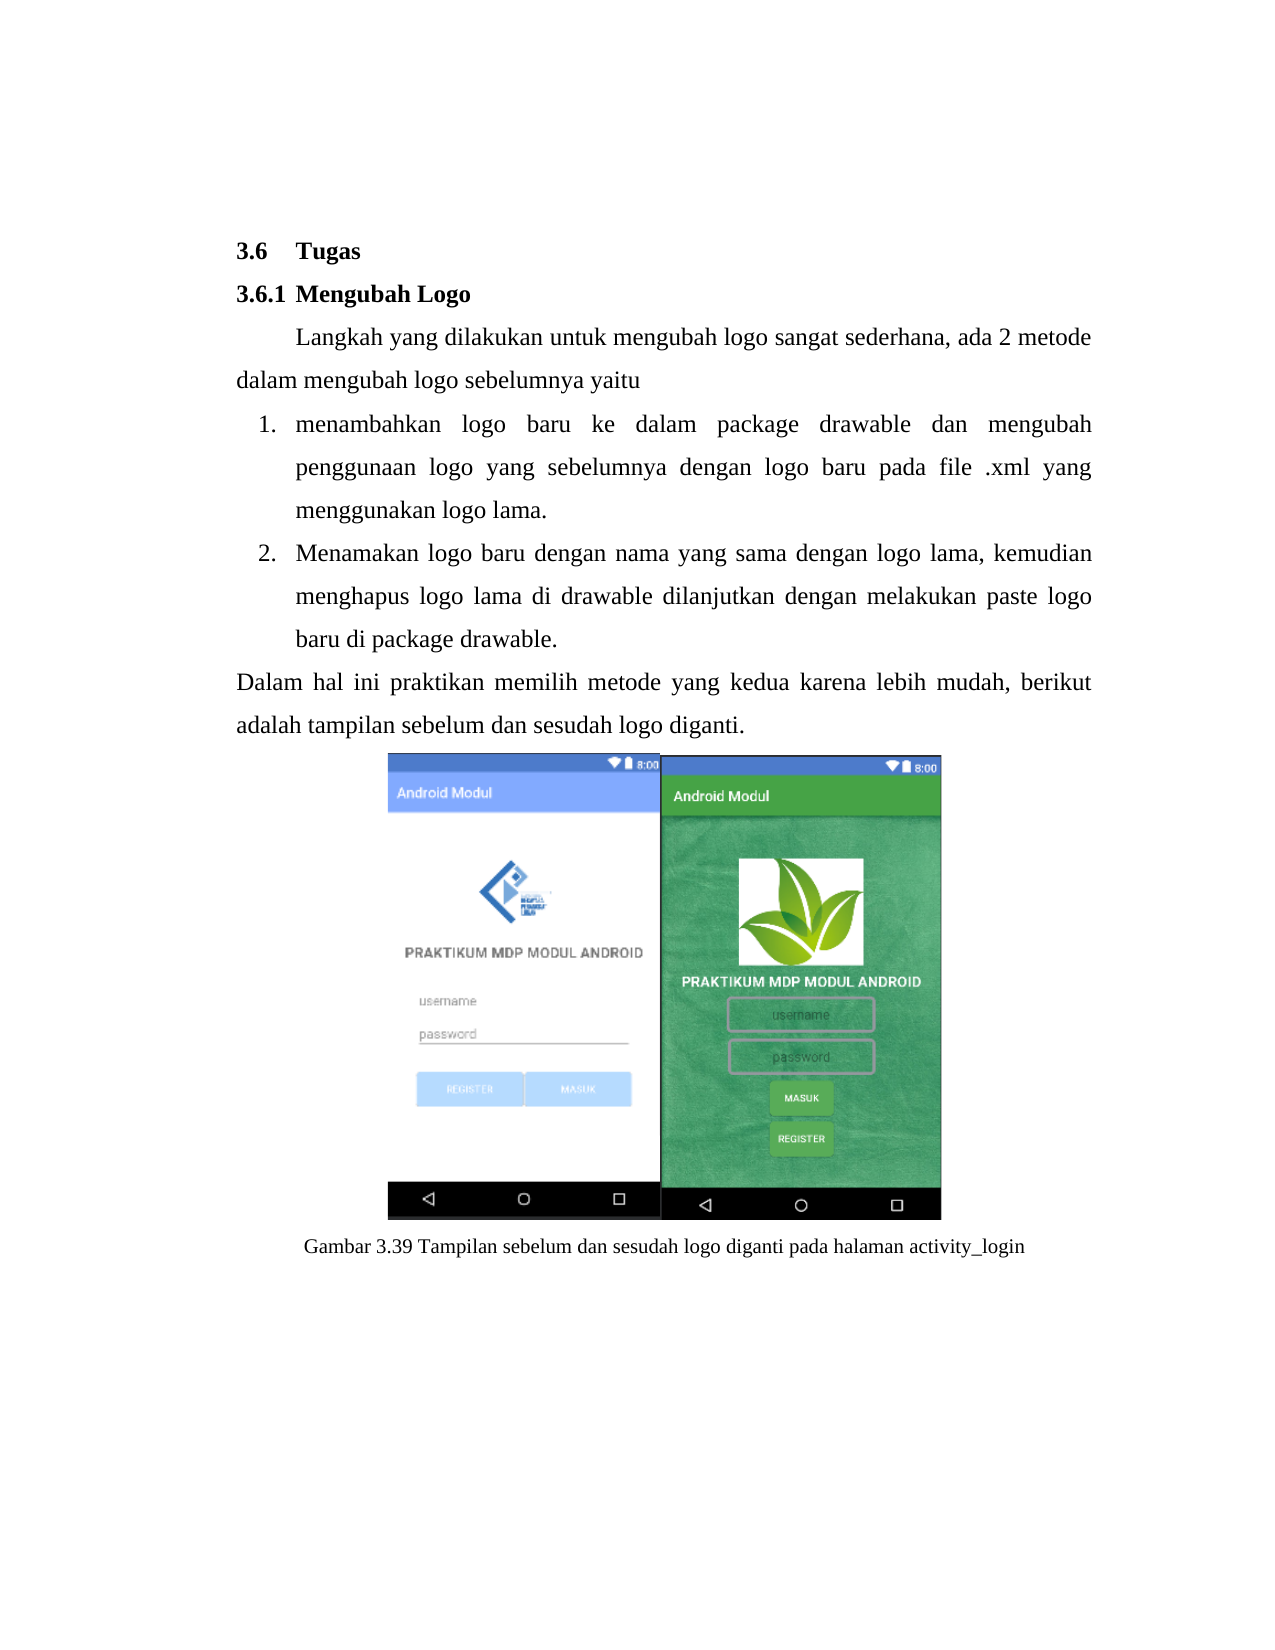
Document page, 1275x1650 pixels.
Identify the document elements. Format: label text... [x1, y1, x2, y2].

list Menamakan logo baru dengan nama yang sama dengan logo lama, kemudian menghapus logo lama di drawable dilanjutkan dengan melakukan paste logo baru di package drawable. [258, 538, 1093, 653]
text Langkah yang dilakukan untuk mengubah logo sangat sederhana, ada 2 metode dalam mengubah logo sebelumnya yaitu [236, 322, 1093, 394]
picture [387, 753, 942, 1220]
text Dalam hal ini praktikan memilih metode yang kedua karena lebih mudah, berikut adalah tampilan sebelum dan sesudah logo diganti. [236, 667, 1093, 739]
text 3.6 Tugas [236, 236, 1093, 265]
text 3.6.1 Mengubah Logo [236, 279, 1093, 308]
list menambahkan logo baru ke dalam package drawable dan mengubah penggunaan logo yang sebelumnya dengan logo baru pada file .xml yang menggunakan logo lama. [258, 409, 1093, 524]
text Gambar 3.39 Tampilan sebelum dan sesudah logo diganti pada halaman activity_login [236, 1234, 1093, 1258]
